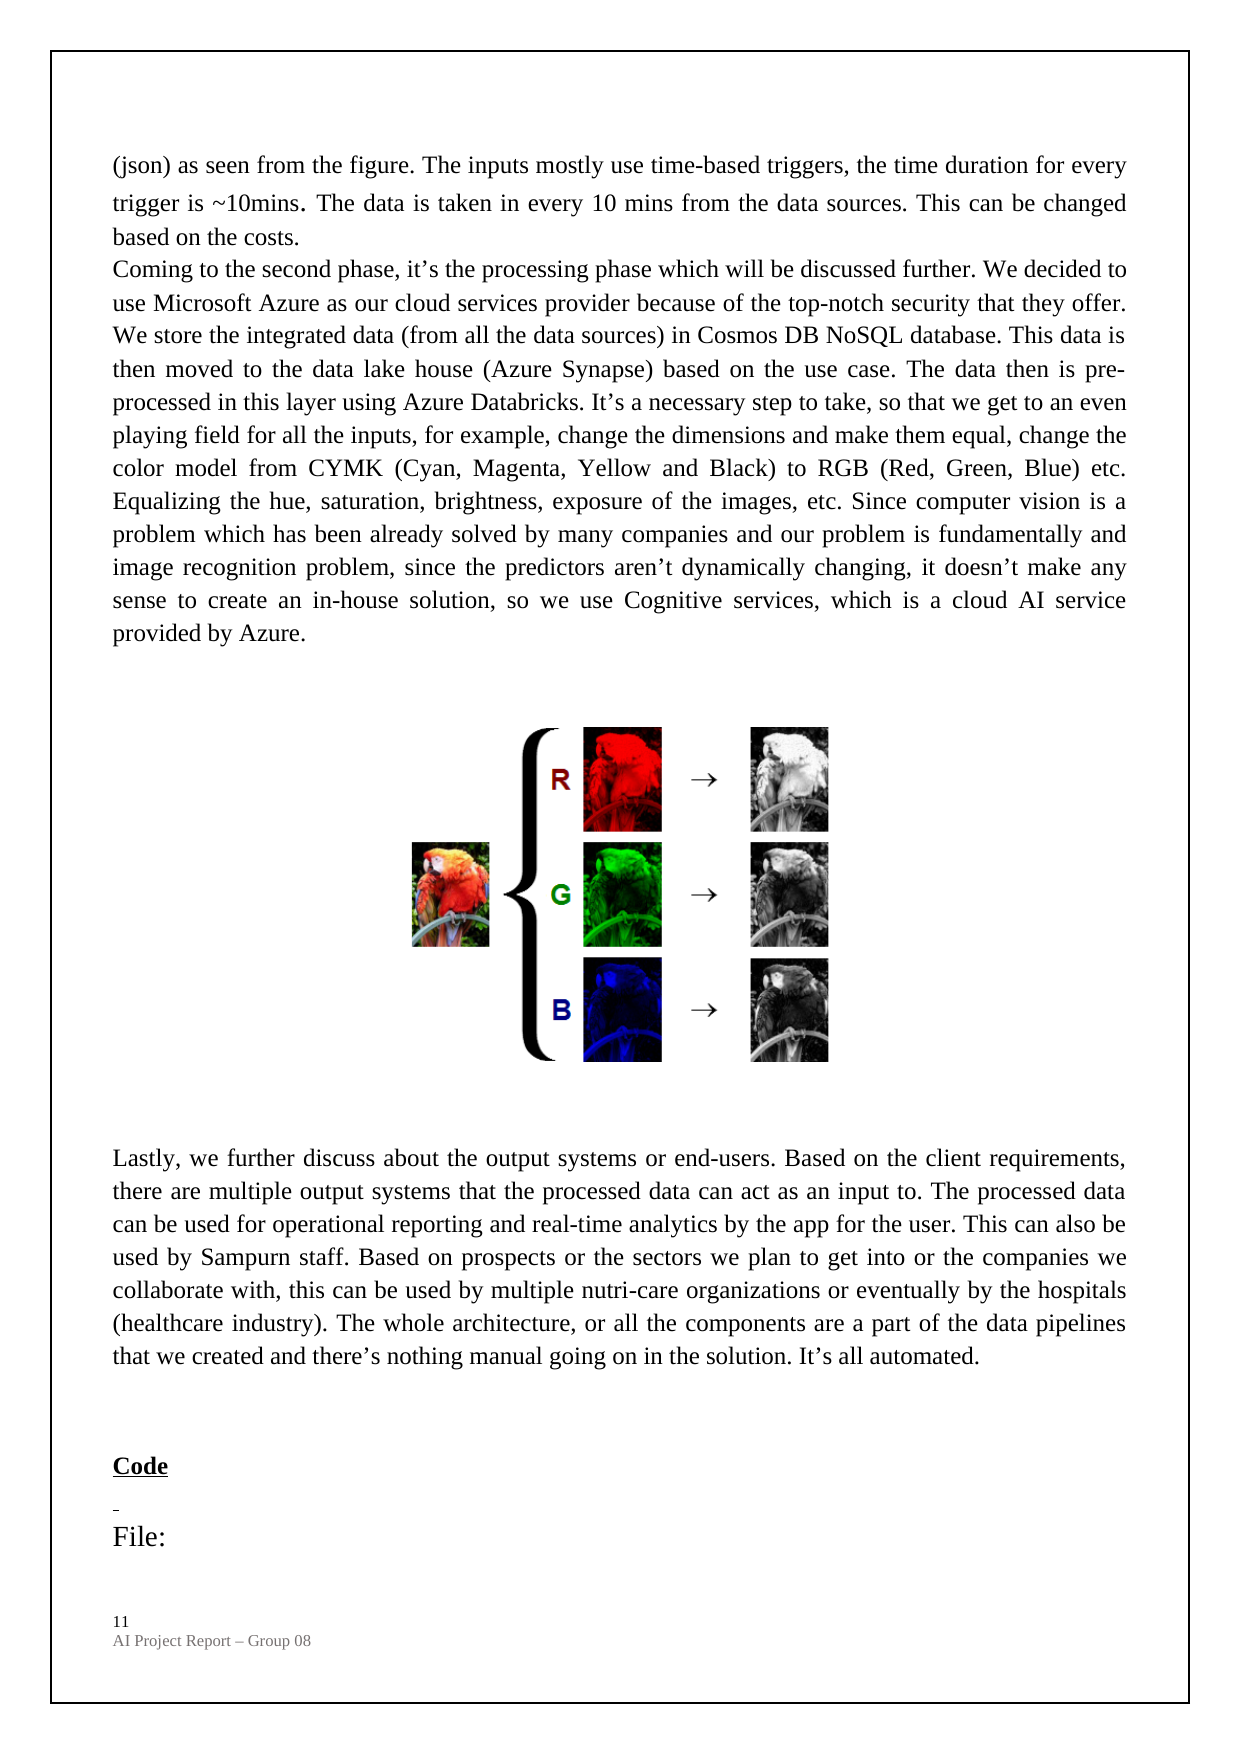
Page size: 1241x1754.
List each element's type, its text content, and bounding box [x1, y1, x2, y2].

picture [411, 727, 829, 1062]
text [112, 150, 1128, 250]
text Coming to the second phase, it’s the processing phase which will be discussed further. We decided to use Microsoft Azure as our cloud services provider because of the top-notch security that they offer. We store the integrated data (from all the data sources) in Cosmos DB NoSQL database. This data is then moved to the data lake house (Azure Synapse) based on the use case. The data then is pre-processed in this layer using Azure Databricks. It’s a necessary step to take, so that we get to an even playing field for all the inputs, for example, change the dimensions and make them equal, change the color model from CYMK (Cyan, Magenta, Yellow and Black) to RGB (Red, Green, Blue) etc. Equalizing the hue, saturation, brightness, exposure of the images, etc. Since computer vision is a problem which has been already solved by many companies and our problem is fundamentally and image recognition problem, since the predictors aren’t dynamically changing, it doesn’t make any sense to create an in-house solution, so we use Cognitive services, which is a cloud AI service provided by Azure. [112, 254, 1128, 647]
text Code [112, 1451, 1128, 1480]
text File: [112, 1519, 1128, 1553]
text Lastly, we further discuss about the output systems or end-users. Based on the client requirements, there are multiple output systems that the processed data can act as an input to. The processed data can be used for operational reporting and real-time analytics by the app for the user. This can also be used by Sampurn staff. Based on prospects or the sectors we plan to get into or the companies we collaborate with, this can be used by multiple nutri-care organizations or eventually by the hospitals (healthcare industry). The whole architecture, or all the components are a part of the data pipelines that we created and there’s nothing manual going on in the solution. It’s all automated. [112, 1143, 1128, 1370]
